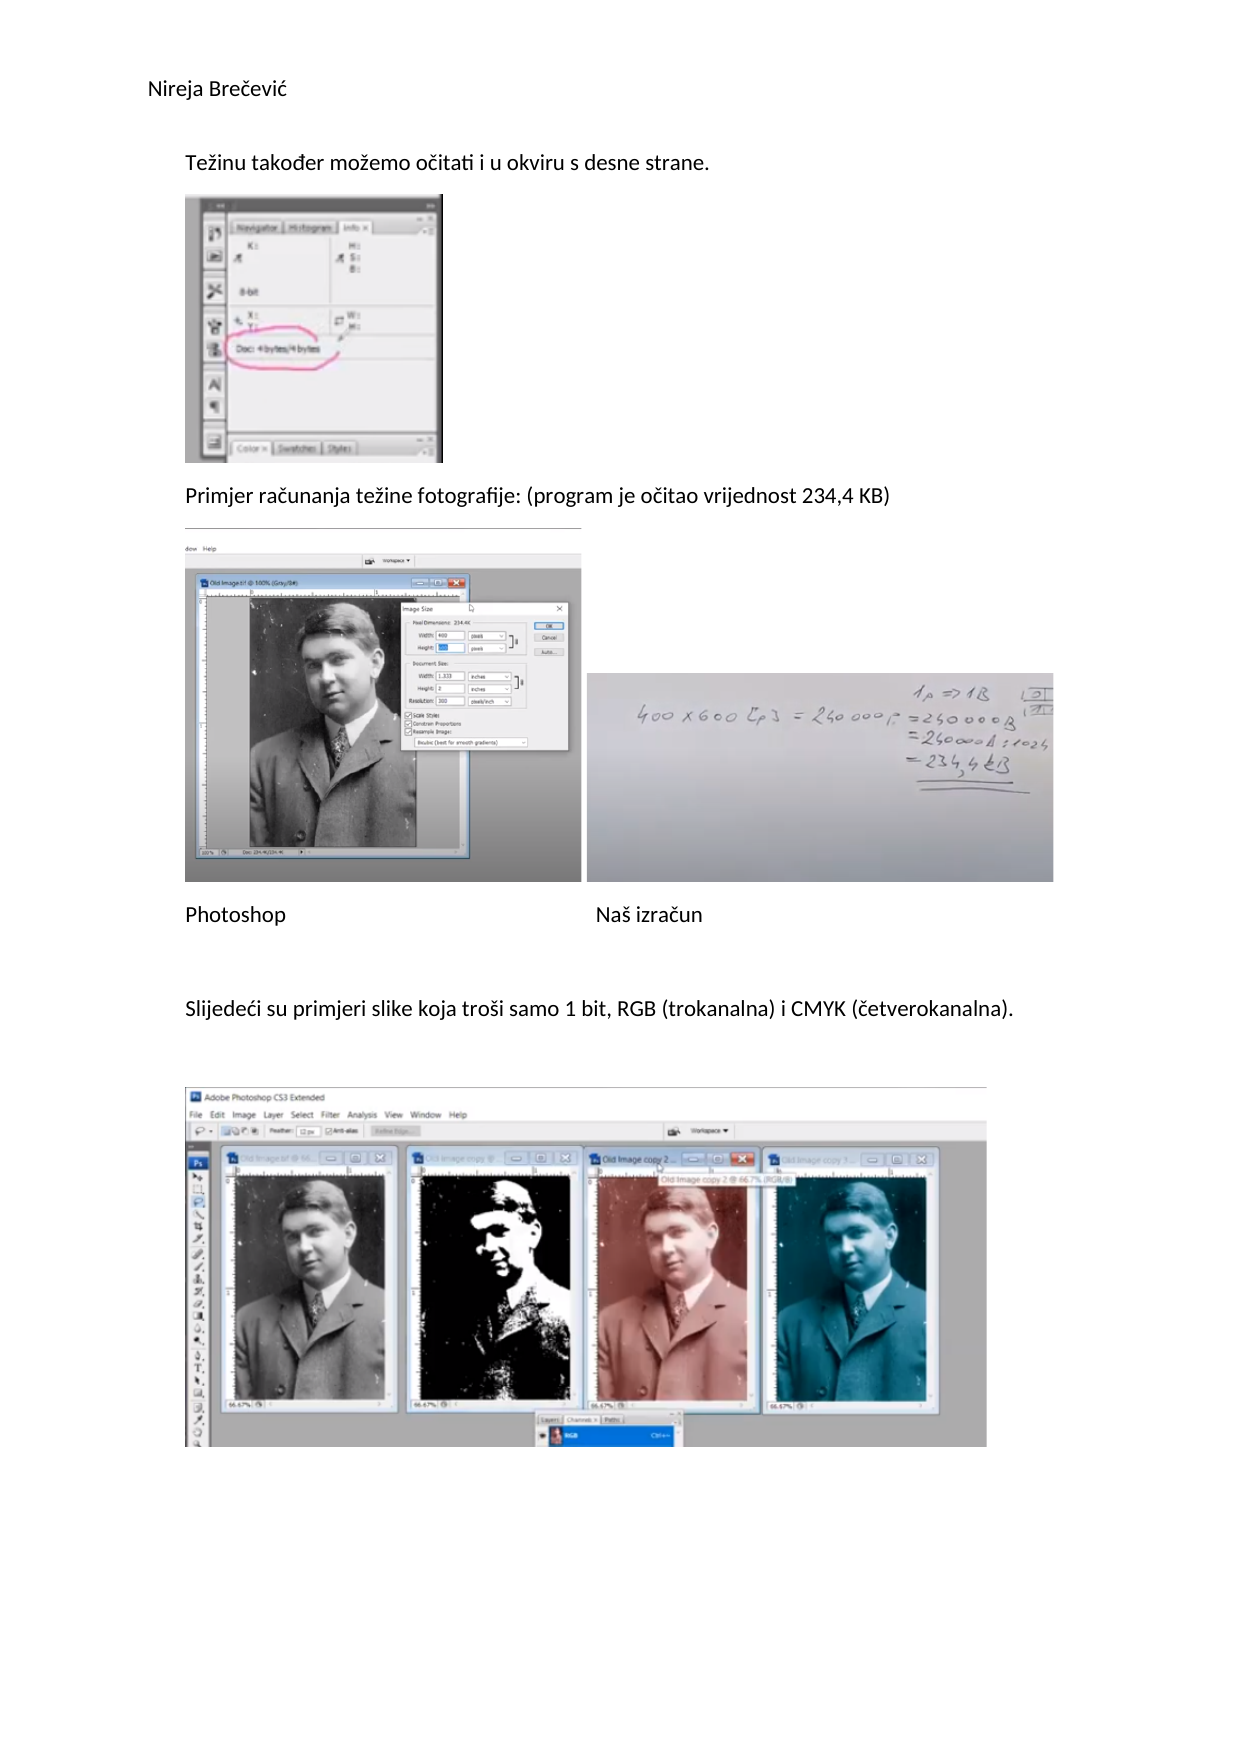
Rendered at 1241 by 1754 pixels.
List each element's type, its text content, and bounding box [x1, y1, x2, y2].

text Težinu također možemo očitati i u okviru s desne strane. [185, 148, 1093, 176]
picture [185, 528, 582, 882]
text Photoshop Naš izračun [185, 900, 1093, 928]
picture [185, 1087, 987, 1447]
text Slijedeći su primjeri slike koja troši samo 1 bit, RGB (trokanalna) i CMYK (četverokanalna). [185, 994, 1093, 1022]
picture [185, 194, 443, 463]
text Primjer računanja težine fotografije: (program je očitao vrijednost 234,4 KB) [185, 481, 1093, 509]
picture [586, 673, 1054, 882]
